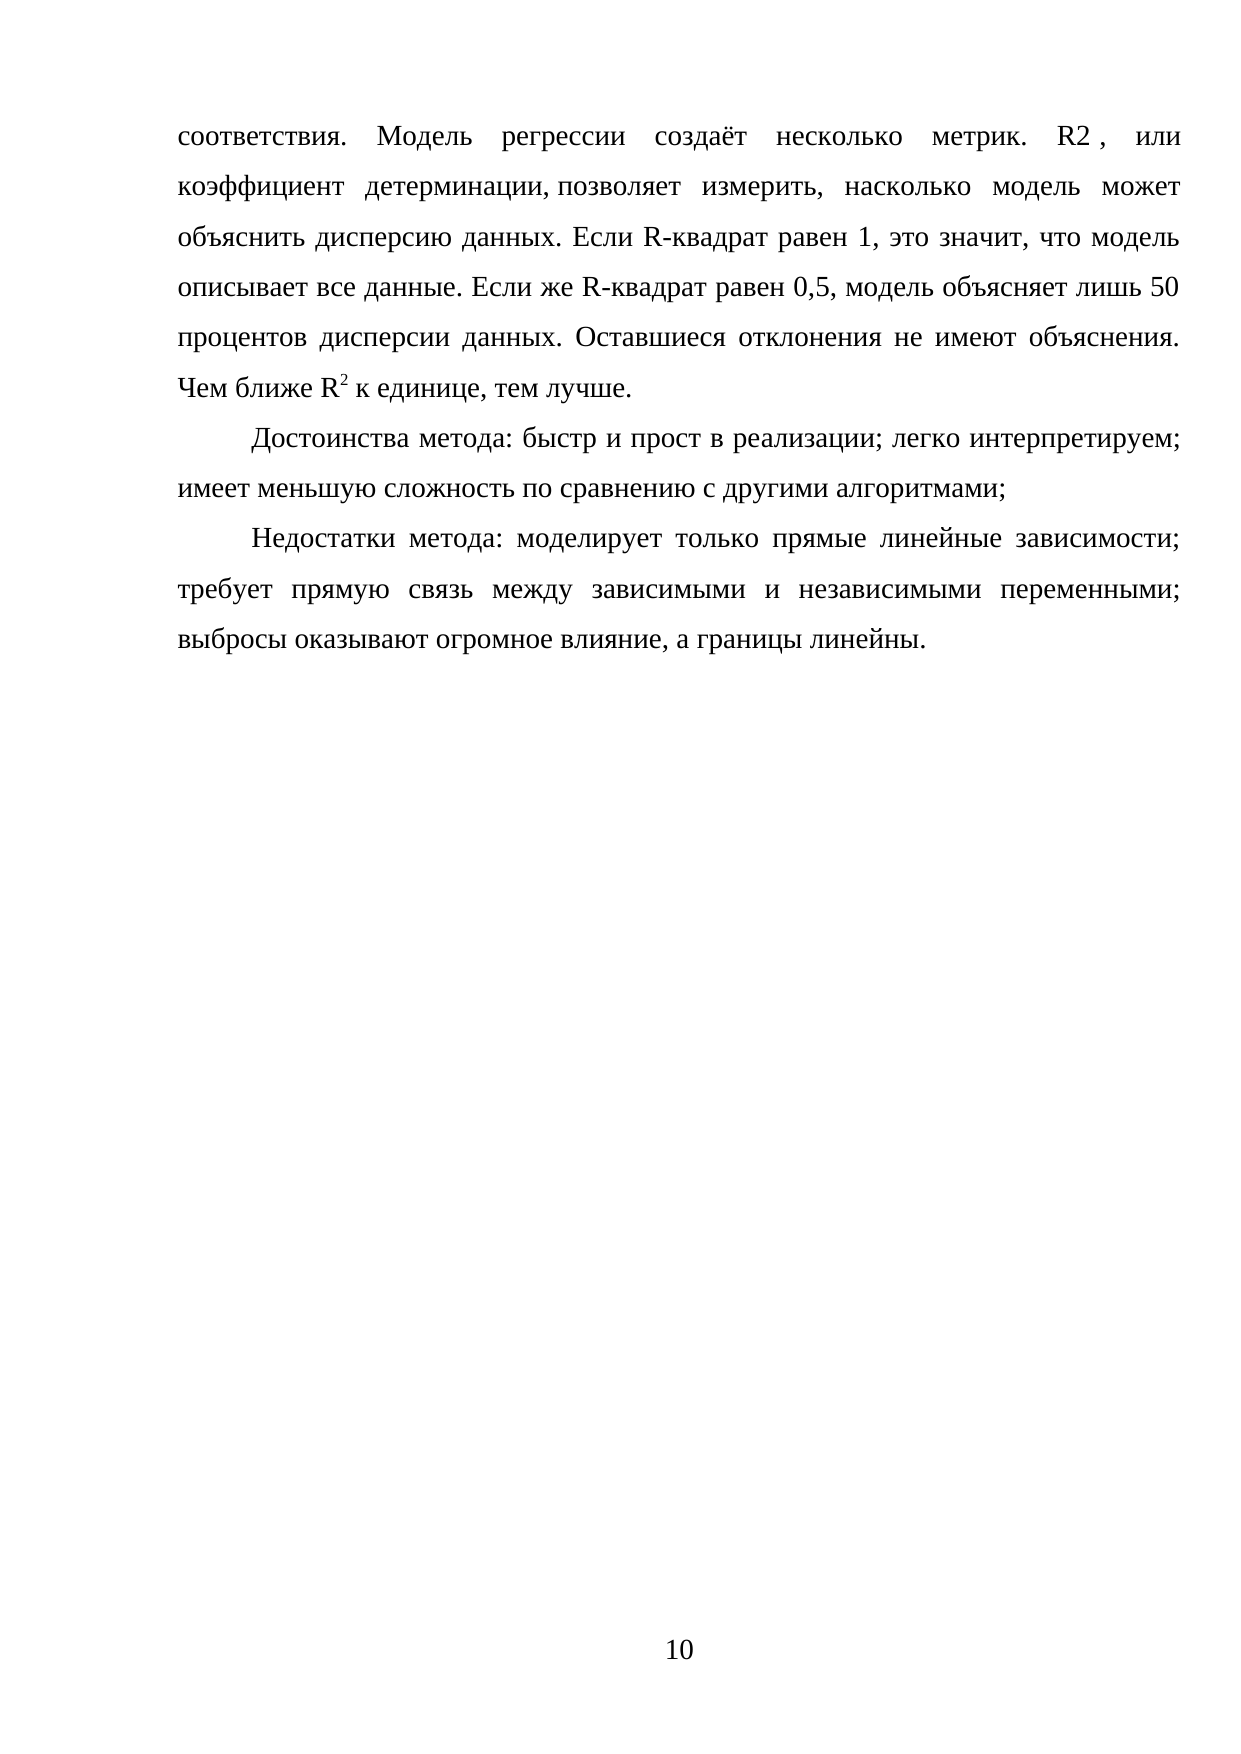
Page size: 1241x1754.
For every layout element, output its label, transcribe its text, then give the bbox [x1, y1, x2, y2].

text Недостатки метода: моделирует только прямые линейные зависимости; требует прямую связь между зависимыми и независимыми переменными; выбросы оказывают огромное влияние, а границы линейны. [177, 521, 1181, 655]
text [177, 118, 1181, 403]
text Достоинства метода: быстр и прост в реализации; легко интерпретируем; имеет меньшую сложность по сравнению с другими алгоритмами; [177, 420, 1181, 504]
